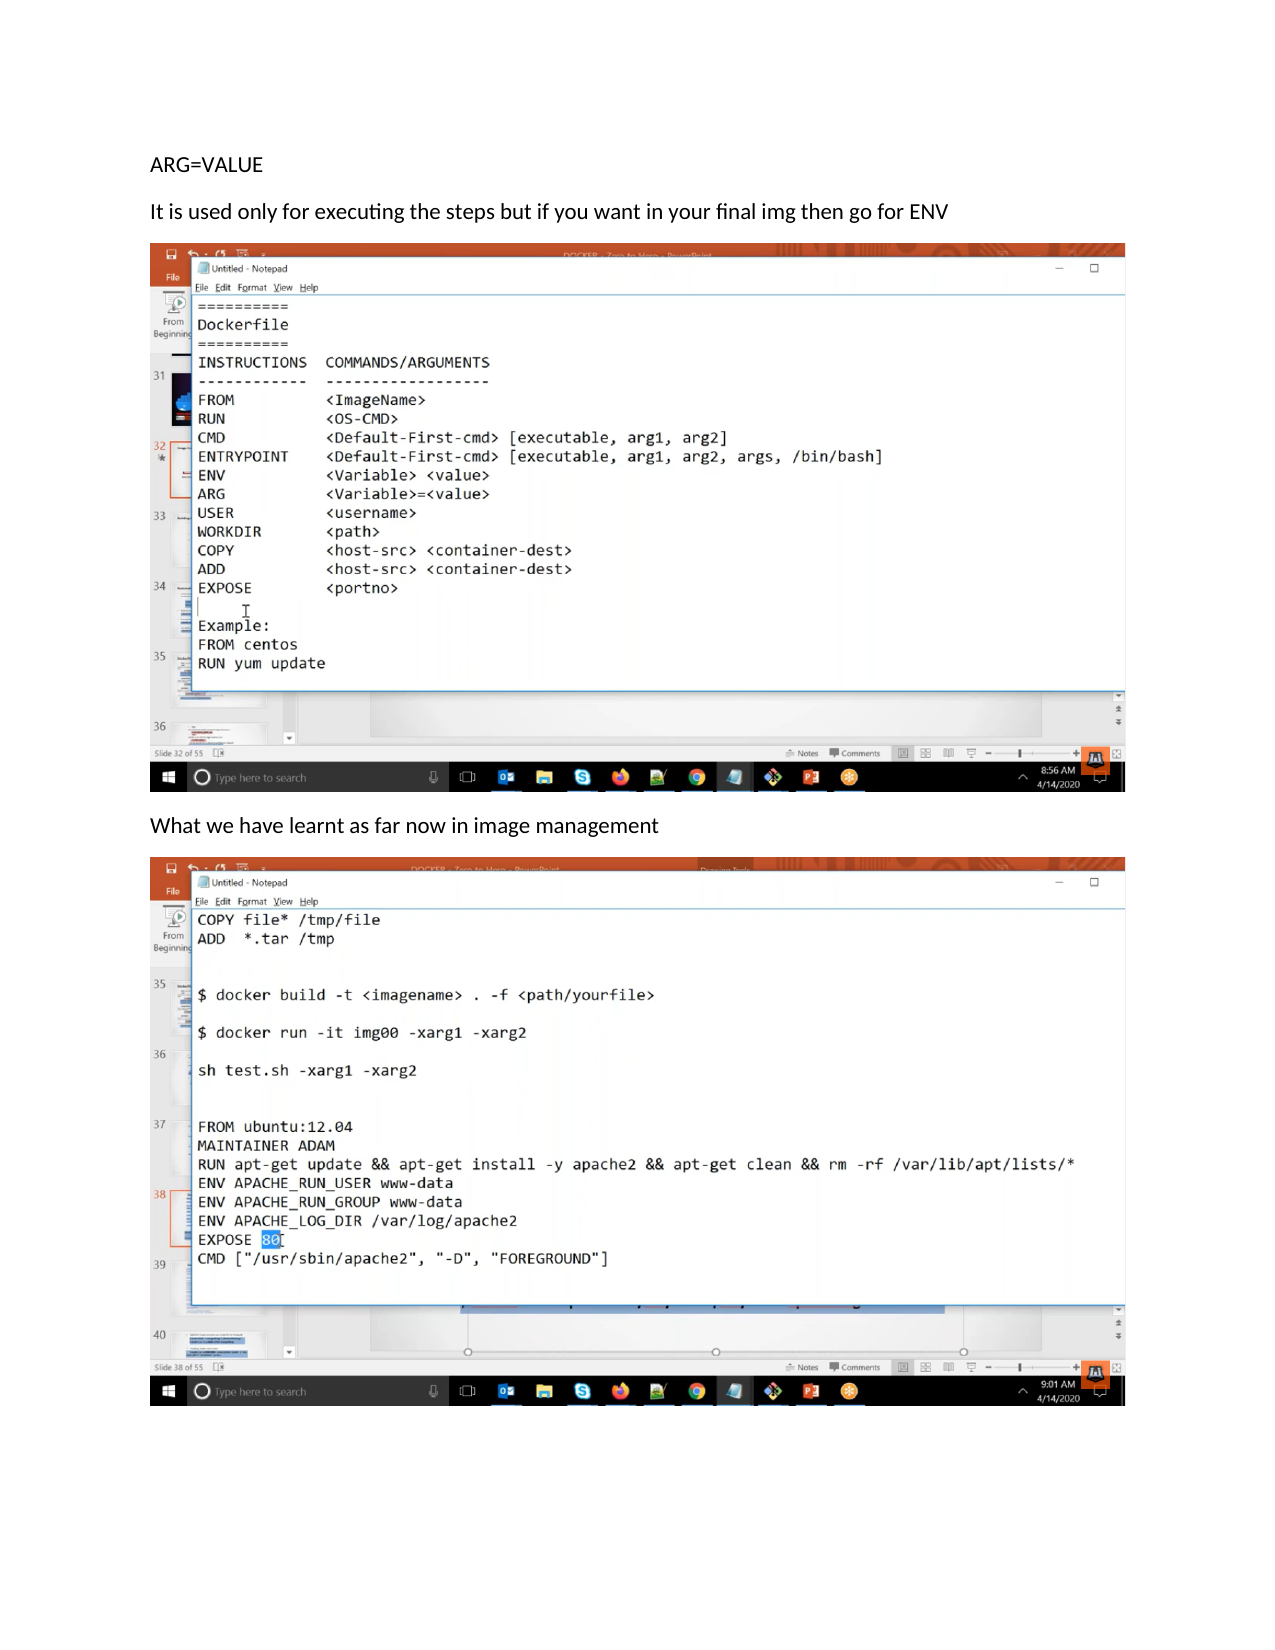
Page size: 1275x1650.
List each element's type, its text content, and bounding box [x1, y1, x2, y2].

picture [150, 857, 1125, 1406]
text What we have learnt as far now in image management [150, 811, 1125, 839]
picture [150, 243, 1125, 792]
text It is used only for executing the steps but if you want in your final img then go for ENV [150, 197, 1125, 225]
text ARG=VALUE [150, 150, 1125, 178]
